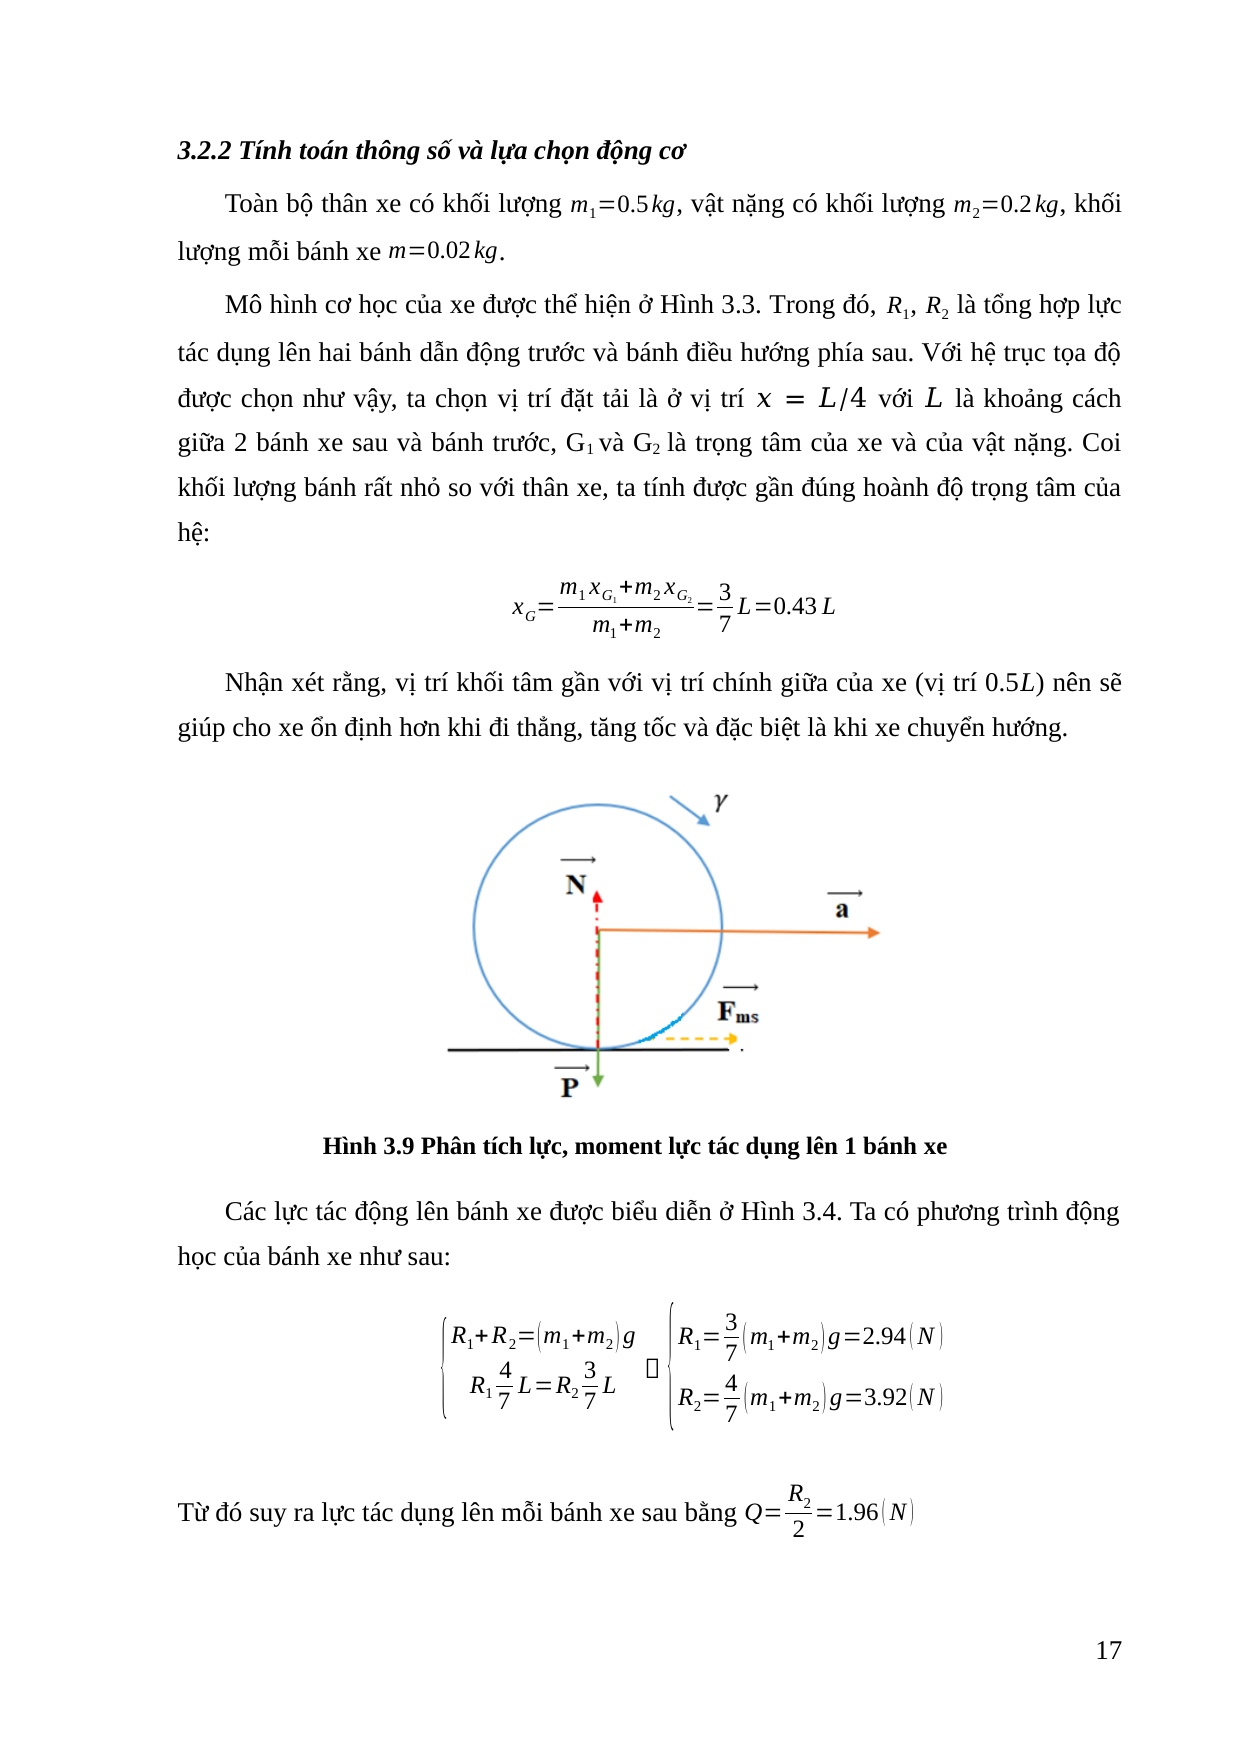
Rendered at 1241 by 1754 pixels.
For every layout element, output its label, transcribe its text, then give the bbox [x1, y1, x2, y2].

text  [215, 1293, 1122, 1443]
picture [388, 775, 911, 1110]
text Nhận xét rằng, vnên [177, 663, 1122, 746]
subtitle Tính toán thông số và lựa chọn động cơ [177, 131, 1122, 168]
text Mô hình cơ học của xe được thể hiện ở Hình 3.3. Trong đó, , là tổng hợp lực tác dụng lên hai bánh dẫn động trước và bánh điều hướng phía sau. Với hệ trục tọa độ được chọn như vậy, ta chọn vị trí đặt tải là ở vị trí 𝑥 = 𝐿/4 với 𝐿 là khoảng cách giữa 2 bánh xe sau và bánh trước, G1 và G2 là trọng tâm của xe và của vật nặng. Coi khối lượng bánh rất nhỏ so với thân xe, ta tính được gần đúng hoành độ trọng tâm của hệ: [177, 288, 1122, 551]
text Toàn bộ thân xe có khối lượng , vật nặng có khối lượng , khối lượng mỗi bánh xe . [177, 187, 1122, 269]
text Từ đó suy ra lực tác dụng lên mỗi bánh xe sau bằng [177, 1474, 1122, 1549]
